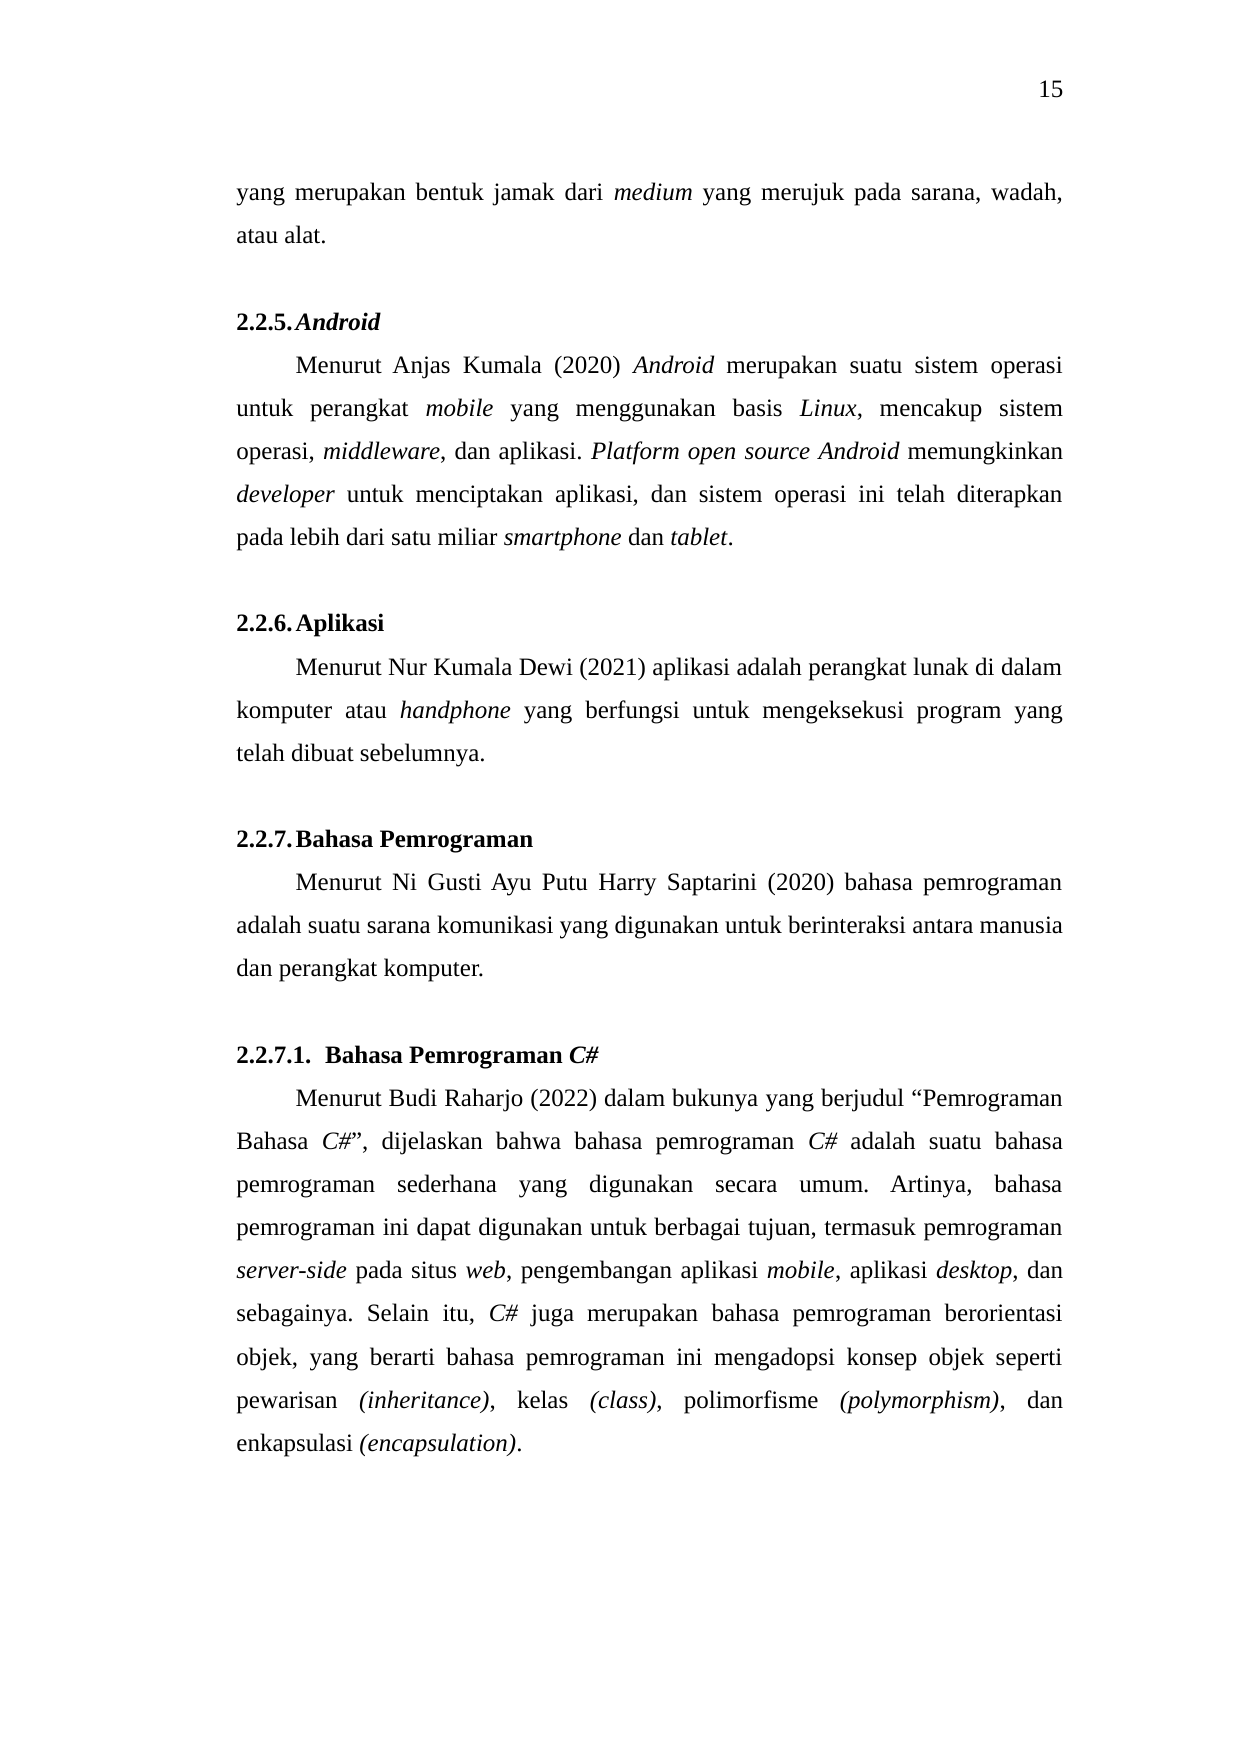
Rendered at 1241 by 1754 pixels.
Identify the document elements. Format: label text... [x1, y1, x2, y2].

subtitle Android [236, 307, 1063, 335]
subtitle Bahasa Pemrograman C# [236, 1040, 1063, 1068]
text Menurut Nur Kumala Dewi (2021) aplikasi adalah perangkat lunak di dalam komputer atau handphone yang berfungsi untuk mengeksekusi program yang telah dibuat sebelumnya. [236, 652, 1063, 767]
text Menurut Budi Raharjo (2022) dalam bukunya yang berjudul “Pemrograman Bahasa C#”, dijelaskan bahwa bahasa pemrograman C# adalah suatu bahasa pemrograman sederhana yang digunakan secara umum. Artinya, bahasa pemrograman ini dapat digunakan untuk berbagai tujuan, termasuk pemrograman server-side pada situs web, pengembangan aplikasi mobile, aplikasi desktop, dan sebagainya. Selain itu, C# juga merupakan bahasa pemrograman berorientasi objek, yang berarti bahasa pemrograman ini mengadopsi konsep objek seperti pewarisan (inheritance), kelas (class), polimorfisme (polymorphism), dan enkapsulasi (encapsulation). [236, 1083, 1063, 1457]
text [236, 177, 1063, 249]
text Menurut Anjas Kumala (2020) Android merupakan suatu sistem operasi untuk perangkat mobile yang menggunakan basis Linux, mencakup sistem operasi, middleware, dan aplikasi. Platform open source Android memungkinkan developer untuk menciptakan aplikasi, dan sistem operasi ini telah diterapkan pada lebih dari satu miliar smartphone dan tablet. [236, 350, 1063, 551]
text Menurut Ni Gusti Ayu Putu Harry Saptarini (2020) bahasa pemrograman adalah suatu sarana komunikasi yang digunakan untuk berinteraksi antara manusia dan perangkat komputer. [236, 867, 1063, 982]
subtitle Aplikasi [236, 608, 1063, 637]
subtitle Bahasa Pemrograman [236, 824, 1063, 853]
